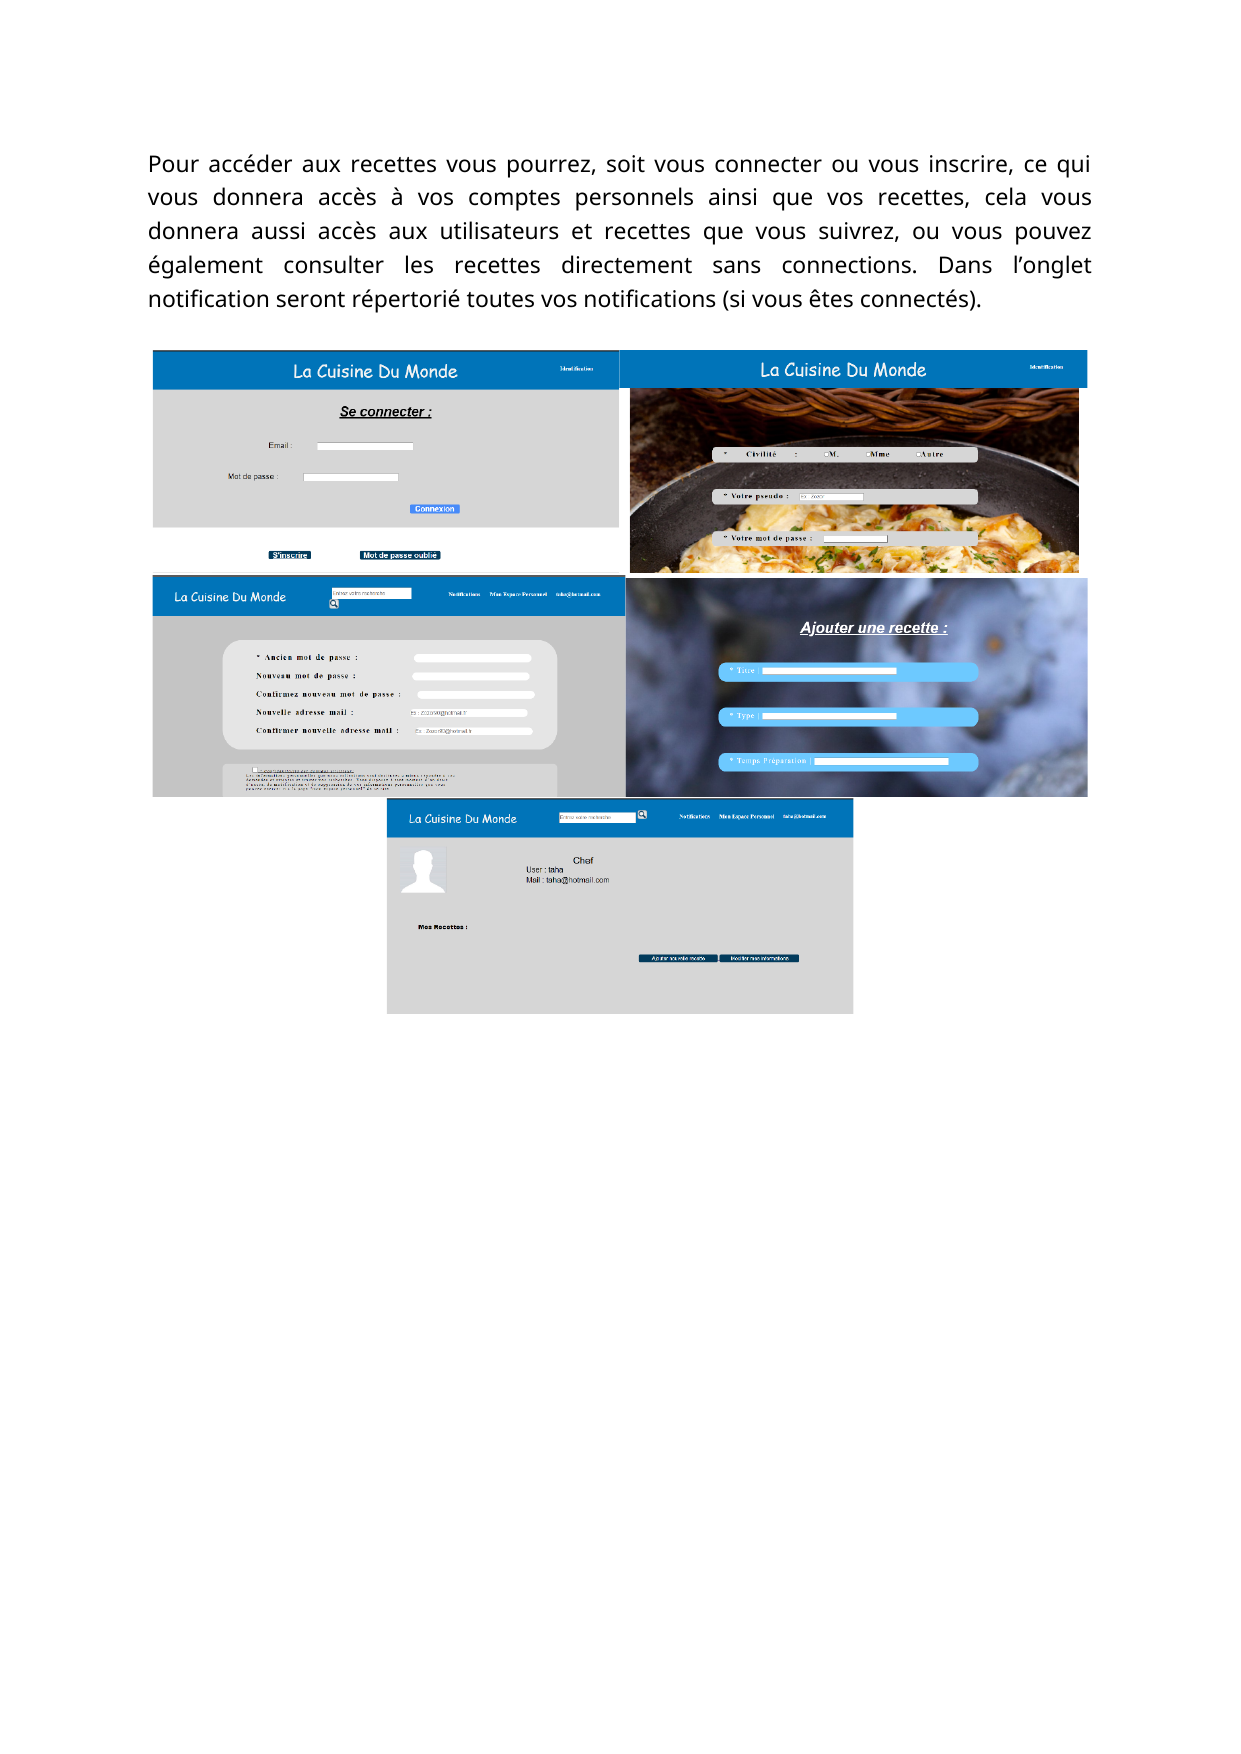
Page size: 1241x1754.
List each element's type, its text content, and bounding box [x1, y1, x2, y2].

picture [152, 350, 1088, 573]
picture [386, 798, 854, 1014]
text Pour accéder aux recettes vous pourrez, soit vous connecter ou vous inscrire, ce qui vous donnera accès à vos comptes personnels ainsi que vos recettes, cela vous donnera aussi accès aux utilisateurs et recettes que vous suivrez, ou vous pouvez également consulter les recettes directement sans connections. Dans l’onglet notification seront répertorié toutes vos notifications (si vous êtes connectés). [148, 148, 1093, 314]
picture [152, 575, 1088, 797]
